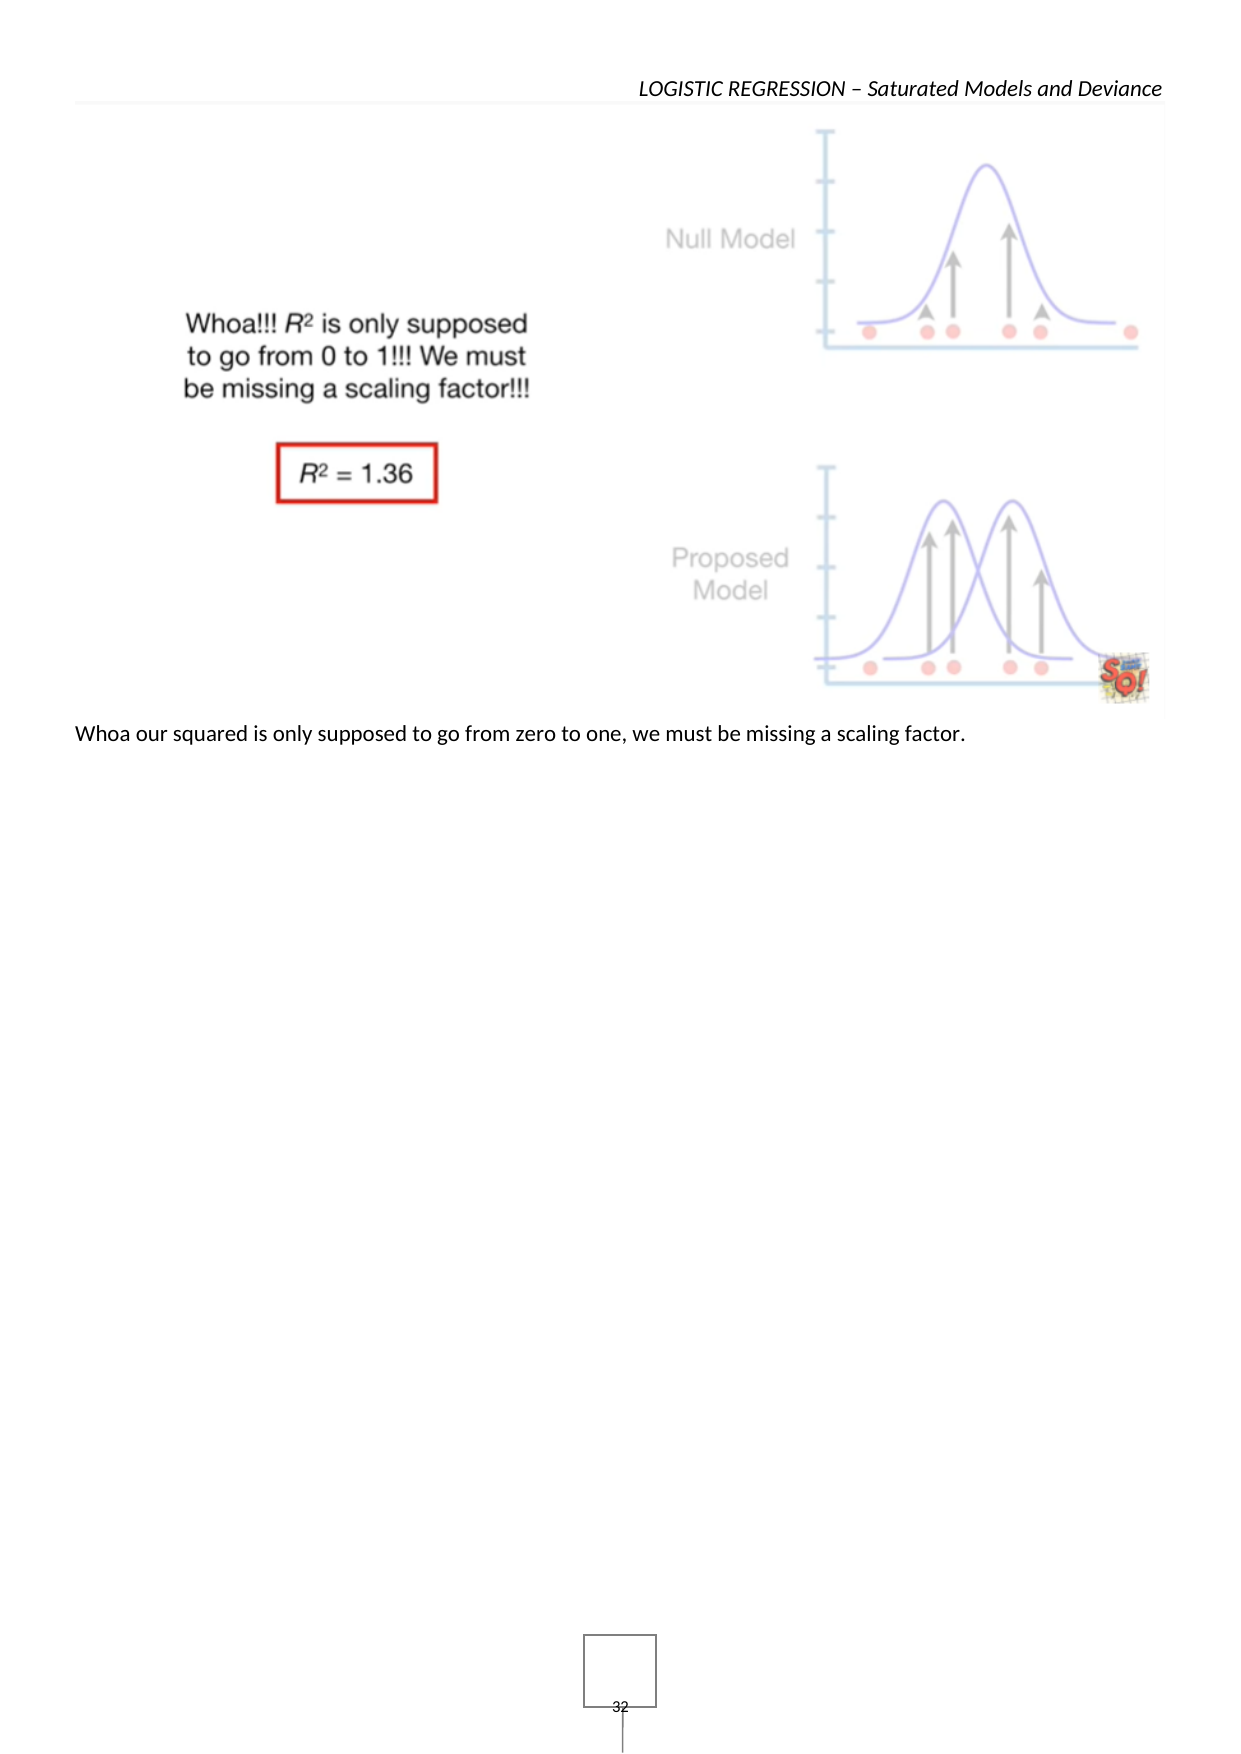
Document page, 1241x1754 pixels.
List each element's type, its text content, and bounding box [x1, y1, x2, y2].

text Whoa our squared is only supposed to go from zero to one, we must be missing a scaling factor. [75, 719, 1165, 747]
picture [75, 101, 1166, 719]
